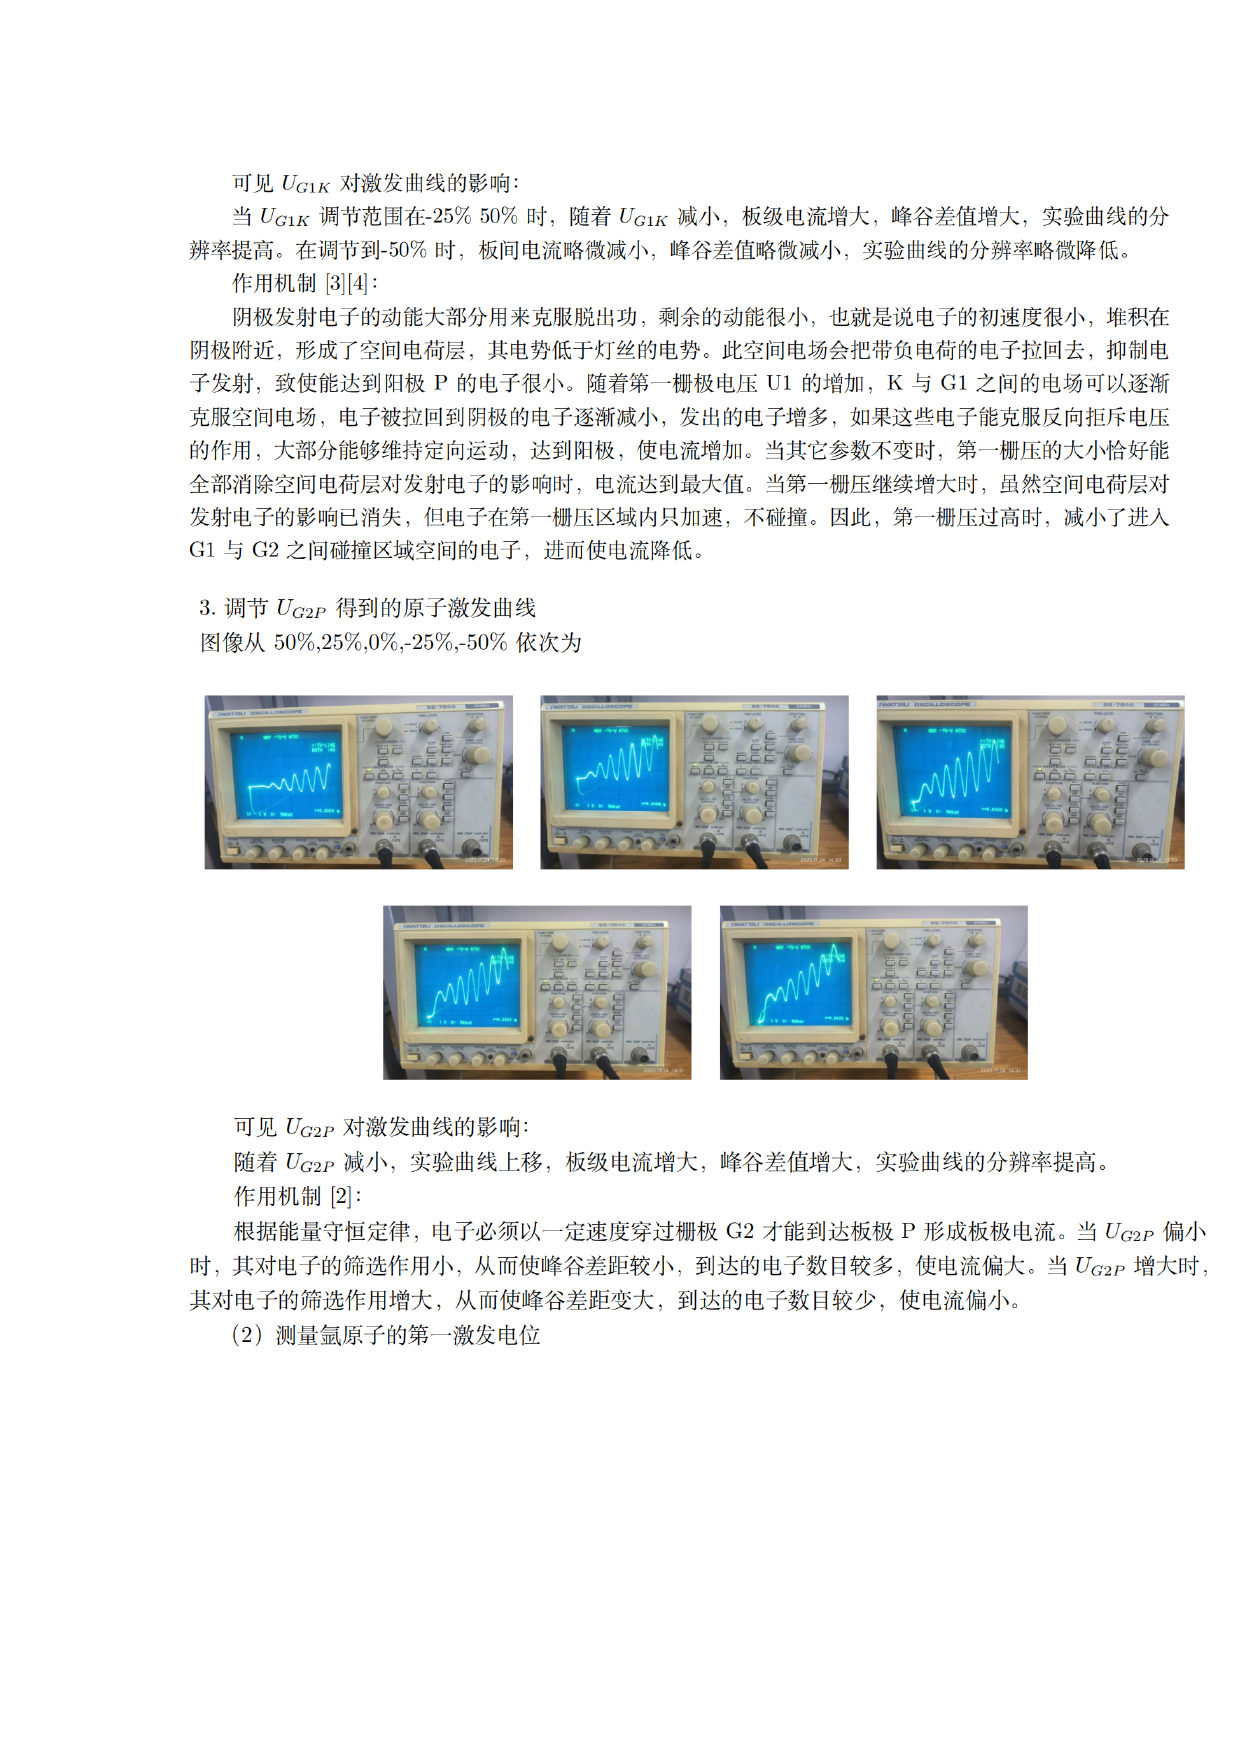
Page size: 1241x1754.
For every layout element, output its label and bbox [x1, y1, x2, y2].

picture [187, 682, 1221, 1092]
picture [187, 162, 1189, 564]
picture [187, 1104, 1217, 1356]
picture [187, 584, 594, 661]
